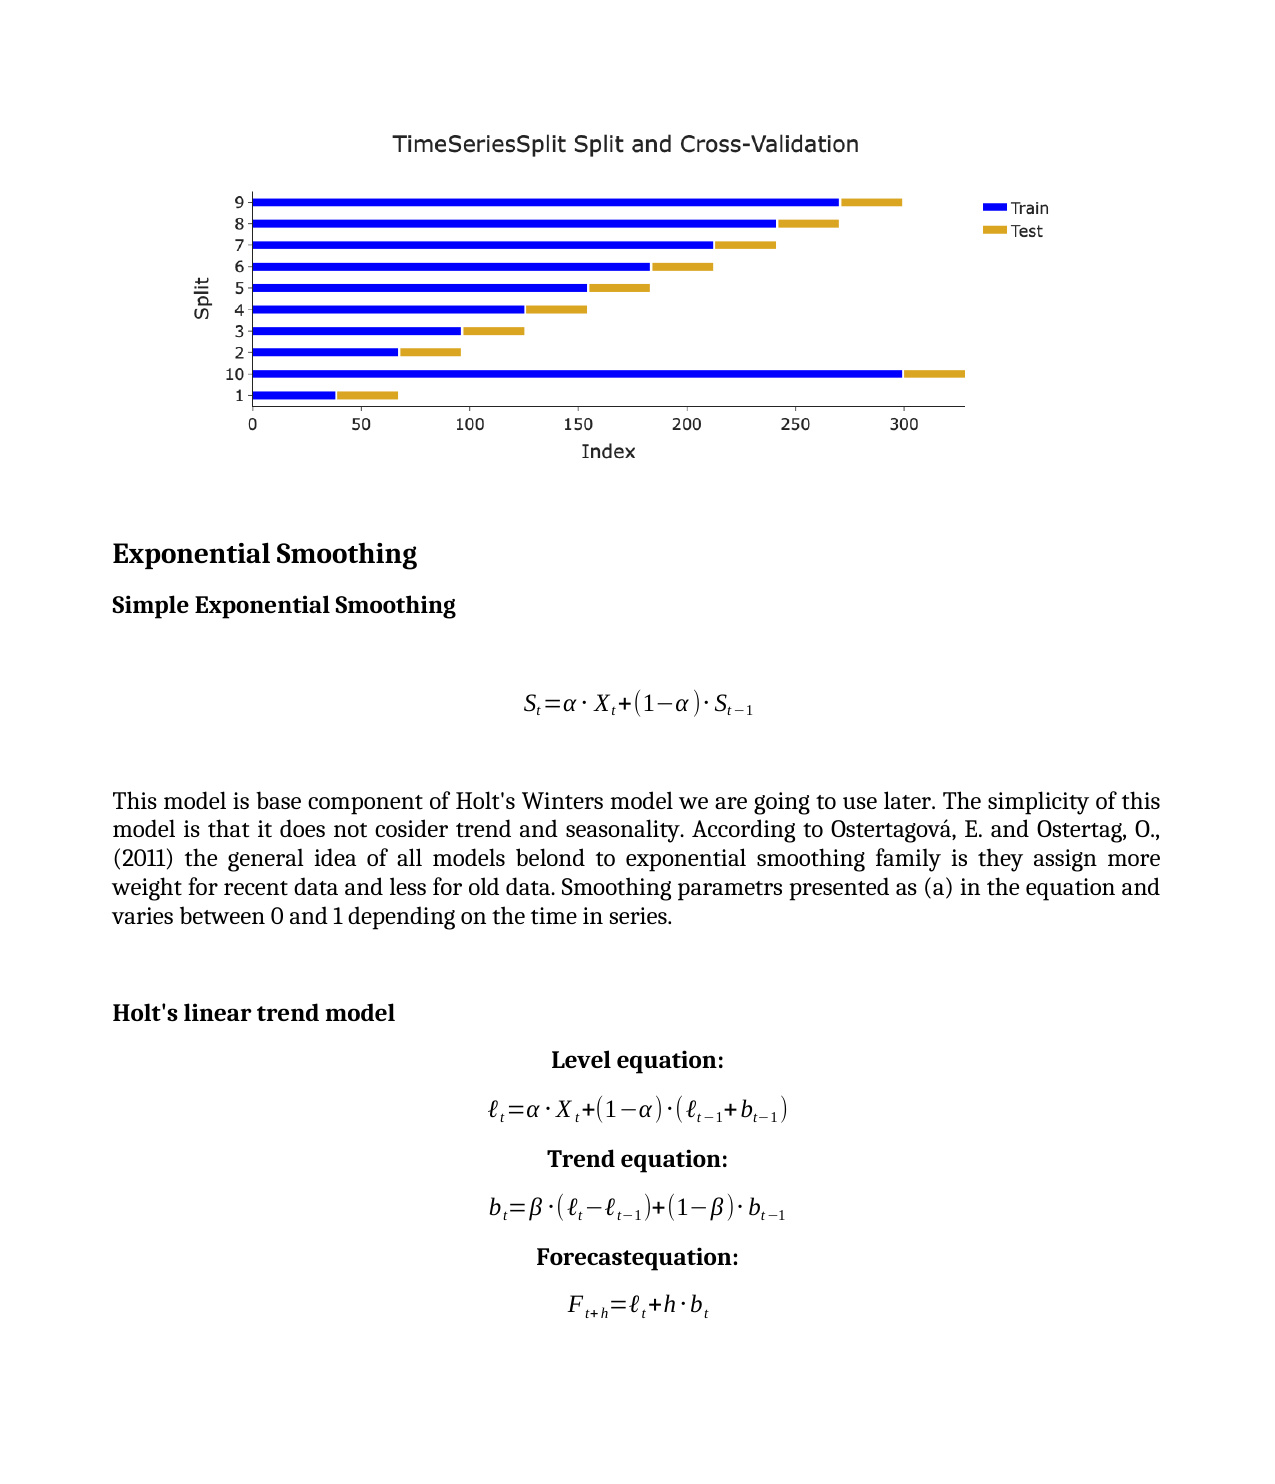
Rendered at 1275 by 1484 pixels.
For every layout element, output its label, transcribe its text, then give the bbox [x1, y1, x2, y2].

text Level equation: [112, 1046, 1162, 1075]
subtitle Simple Exponential Smoothing [112, 591, 1162, 620]
picture [189, 112, 1065, 469]
text This model is base component of Holt's Winters model we are going to use later. The simplicity of this model is that it does not cosider trend and seasonality. According to Ostertagová, E. and Ostertag, O., (2011) the general idea of all models belond to exponential smoothing family is they assign more weight for recent data and less for old data. Smoothing parametrs presented as (a) in the equation and varies between 0 and 1 depending on the time in series. [112, 787, 1162, 930]
text Trend equation: [112, 1144, 1162, 1173]
subtitle Holt's linear trend model [112, 999, 1162, 1027]
subtitle Exponential Smoothing [112, 537, 1162, 571]
text Forecastequation: [112, 1243, 1162, 1271]
